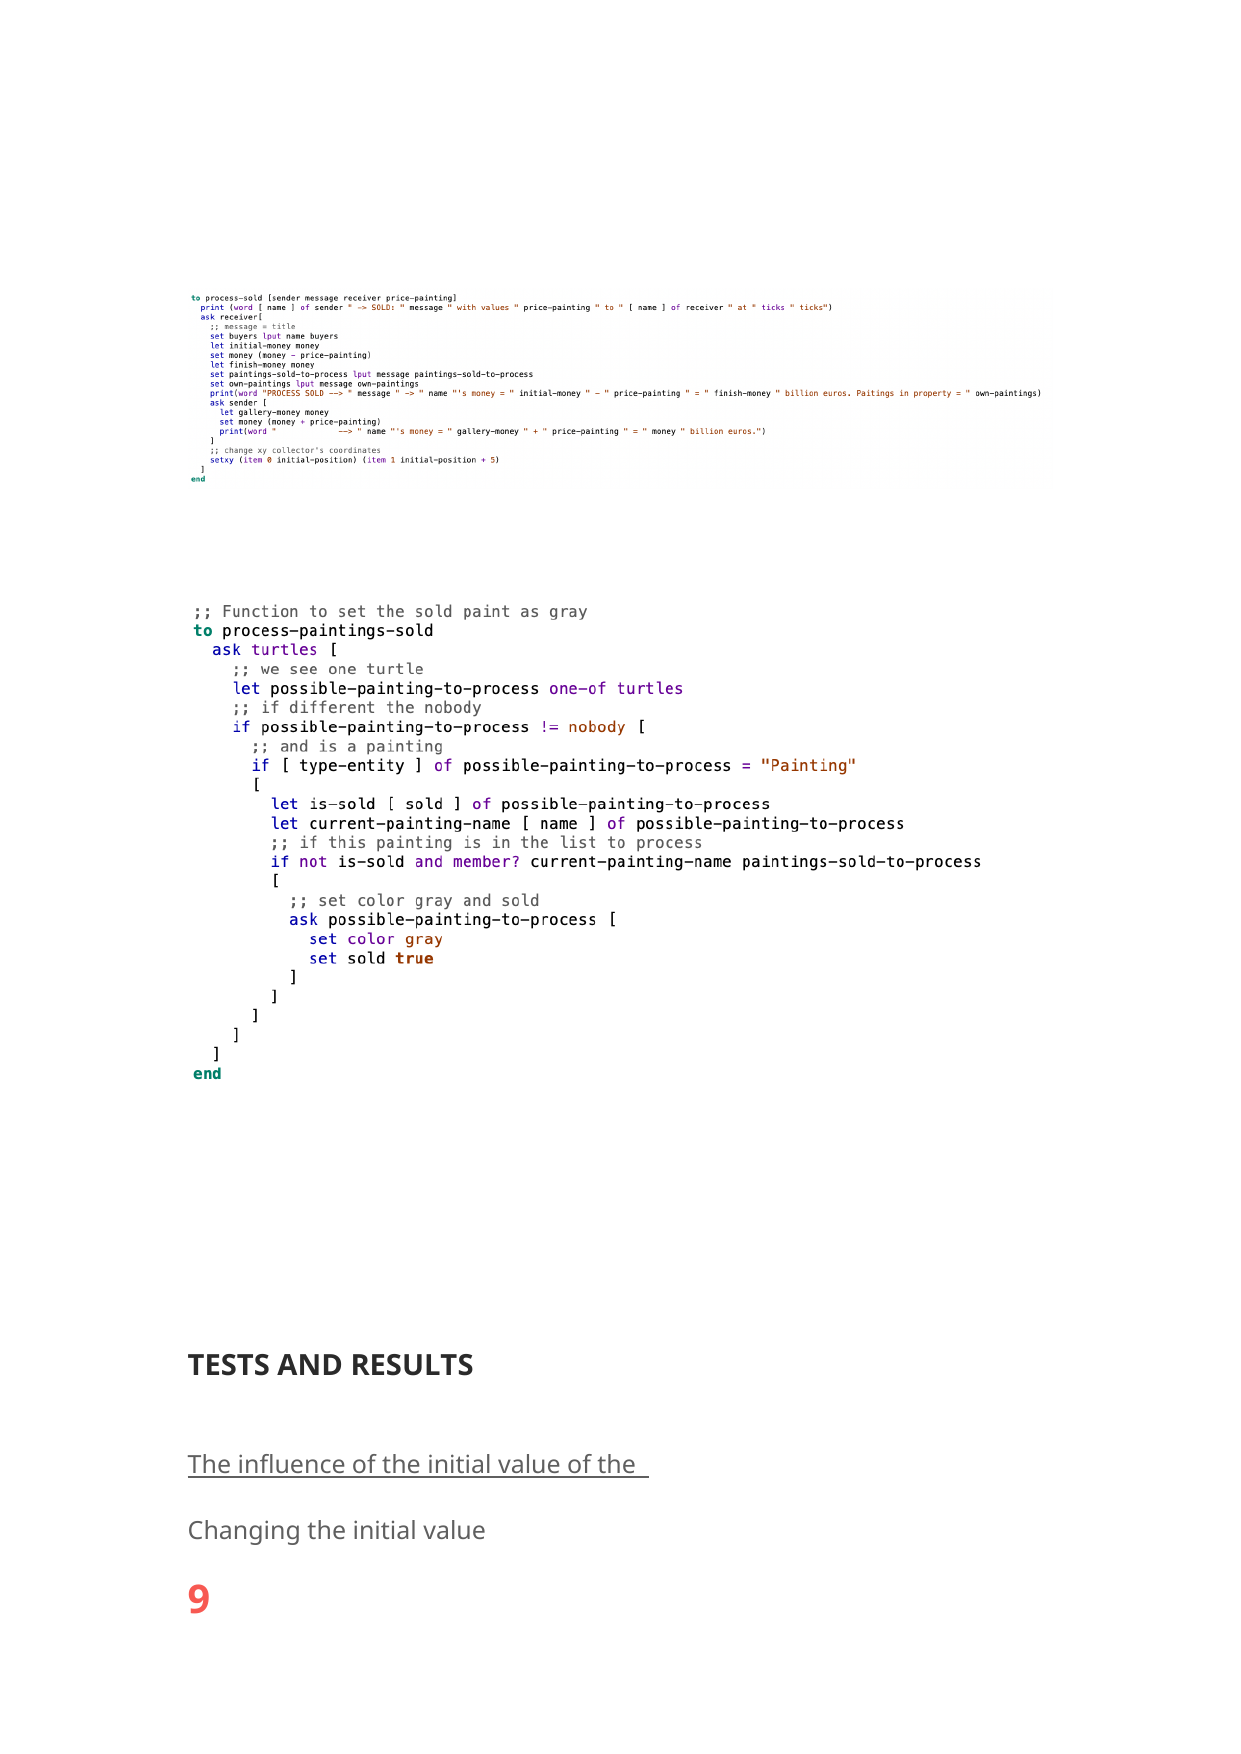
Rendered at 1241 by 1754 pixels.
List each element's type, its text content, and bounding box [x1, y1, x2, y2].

subtitle TESTS AND RESULTS [187, 1344, 1053, 1384]
picture [187, 288, 1053, 489]
picture [187, 593, 1053, 1096]
text Changing the initial value [187, 1512, 1053, 1546]
text The influence of the initial value of the [187, 1447, 1053, 1481]
